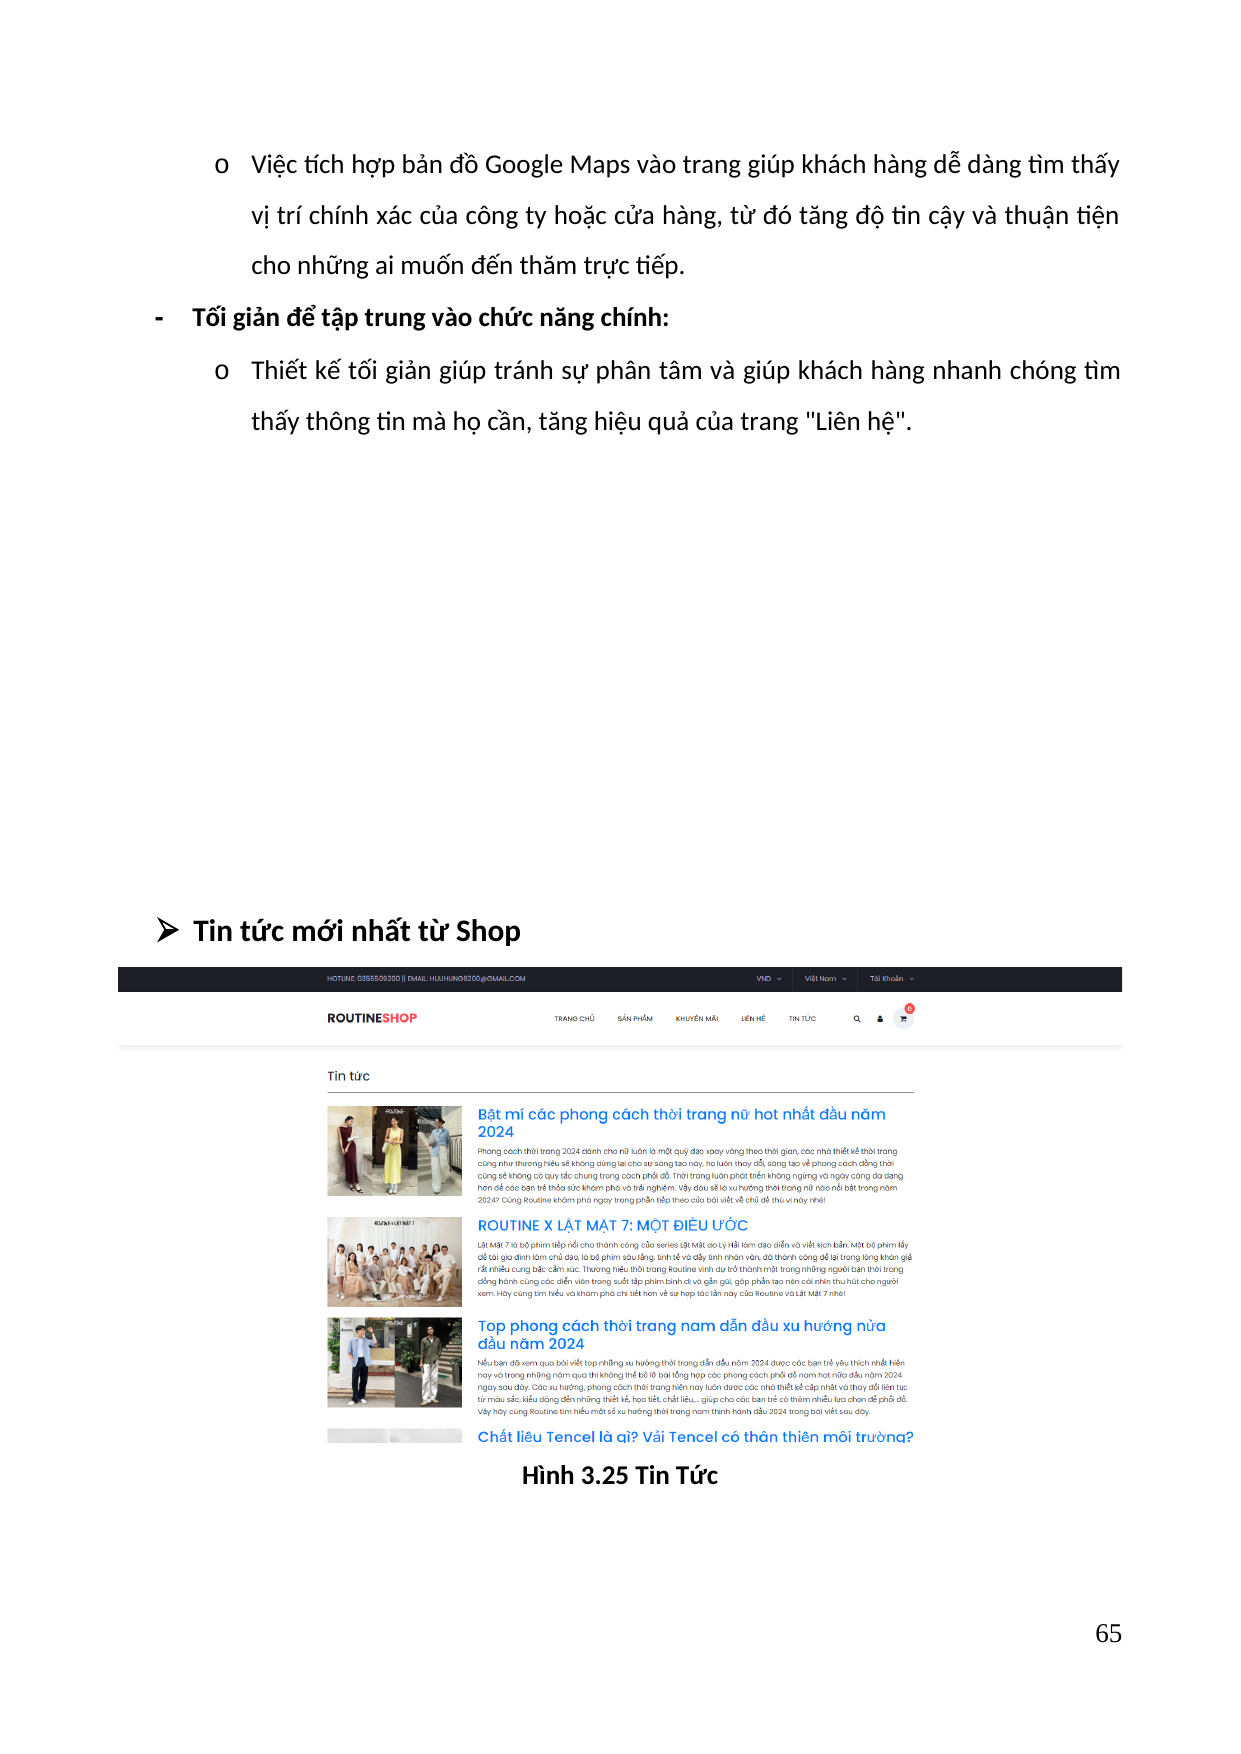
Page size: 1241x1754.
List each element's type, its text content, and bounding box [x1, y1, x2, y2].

list Tin tức mới nhất từ Shop [156, 911, 1122, 949]
list Thiết kế tối giản giúp tránh sự phân tâm và giúp khách hàng nhanh chóng tìm thấy thông tin mà họ cần, tăng hiệu quả của trang "Liên hệ". [213, 353, 1122, 437]
list Việc tích hợp bản đồ Google Maps vào trang giúp khách hàng dễ dàng tìm thấy vị trí chính xác của công ty hoặc cửa hàng, từ đó tăng độ tin cậy và thuận tiện cho những ai muốn đến thăm trực tiếp. [213, 148, 1122, 281]
picture [118, 967, 1123, 1443]
text Hình 3.25 Tin Tức [118, 1458, 1122, 1491]
list Tối giản để tập trung vào chức năng chính: [154, 297, 1122, 334]
